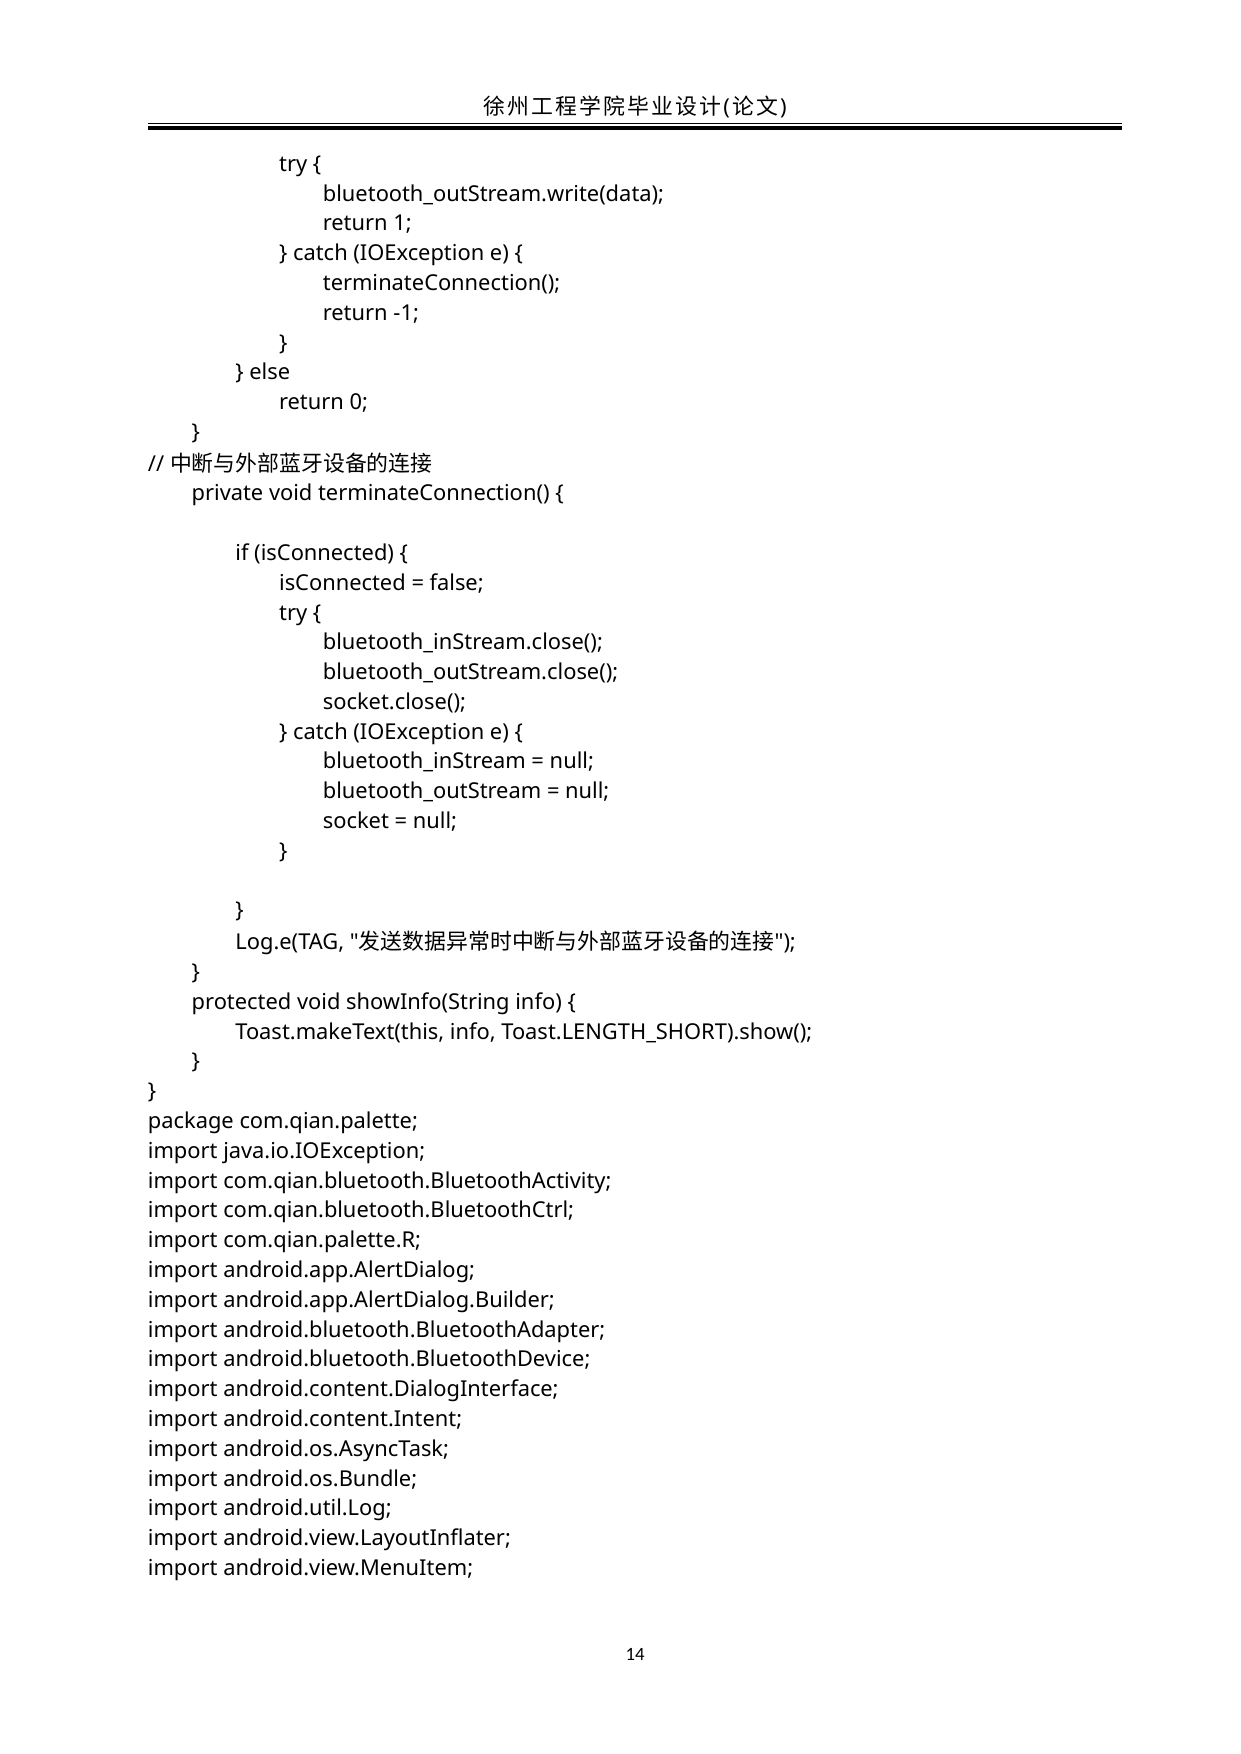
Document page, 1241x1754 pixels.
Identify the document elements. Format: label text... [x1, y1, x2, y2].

text package com.qian.palette; [148, 1105, 1122, 1135]
text import java.io.IOException; [148, 1135, 1122, 1164]
text import android.content.Intent; [148, 1403, 1122, 1433]
text } catch (IOException e) { [148, 716, 1122, 746]
text if (isConnected) { [148, 537, 1122, 567]
text Log.e(TAG, "发送数据异常时中断与外部蓝牙设备的连接"); [148, 924, 1122, 956]
text return 0; [148, 386, 1122, 416]
text return -1; [148, 297, 1122, 326]
text import android.bluetooth.BluetoothDevice; [148, 1343, 1122, 1373]
text bluetooth_inStream = null; [148, 746, 1122, 775]
text import android.view.MenuItem; [148, 1552, 1122, 1582]
text import android.content.DialogInterface; [148, 1373, 1122, 1403]
text private void terminateConnection() { [148, 477, 1122, 507]
text try { [148, 597, 1122, 626]
text } [148, 1045, 1122, 1075]
text import android.os.AsyncTask; [148, 1433, 1122, 1462]
text import android.app.AlertDialog; [148, 1254, 1122, 1284]
text } [148, 956, 1122, 986]
text } else [148, 356, 1122, 386]
text } [148, 416, 1122, 446]
text isConnected = false; [148, 567, 1122, 597]
text terminateConnection(); [148, 267, 1122, 297]
text import android.util.Log; [148, 1492, 1122, 1522]
text import com.qian.bluetooth.BluetoothCtrl; [148, 1194, 1122, 1224]
text import android.view.LayoutInflater; [148, 1522, 1122, 1552]
text import android.app.AlertDialog.Builder; [148, 1284, 1122, 1313]
text Toast.makeText(this, info, Toast.LENGTH_SHORT).show(); [148, 1016, 1122, 1045]
text } [148, 894, 1122, 924]
text } [148, 326, 1122, 356]
text socket.close(); [148, 686, 1122, 716]
text import android.bluetooth.BluetoothAdapter; [148, 1313, 1122, 1343]
text bluetooth_outStream = null; [148, 775, 1122, 805]
text return 1; [148, 207, 1122, 237]
text protected void showInfo(String info) { [148, 986, 1122, 1016]
text } [148, 1075, 1122, 1105]
text import com.qian.bluetooth.BluetoothActivity; [148, 1164, 1122, 1194]
text try { [148, 148, 1122, 177]
text import com.qian.palette.R; [148, 1224, 1122, 1254]
text } catch (IOException e) { [148, 237, 1122, 267]
text bluetooth_outStream.close(); [148, 656, 1122, 686]
text bluetooth_outStream.write(data); [148, 177, 1122, 207]
text socket = null; [148, 805, 1122, 835]
text } [148, 835, 1122, 865]
text import android.os.Bundle; [148, 1462, 1122, 1492]
text // 中断与外部蓝牙设备的连接 [148, 446, 1122, 477]
text bluetooth_inStream.close(); [148, 626, 1122, 656]
